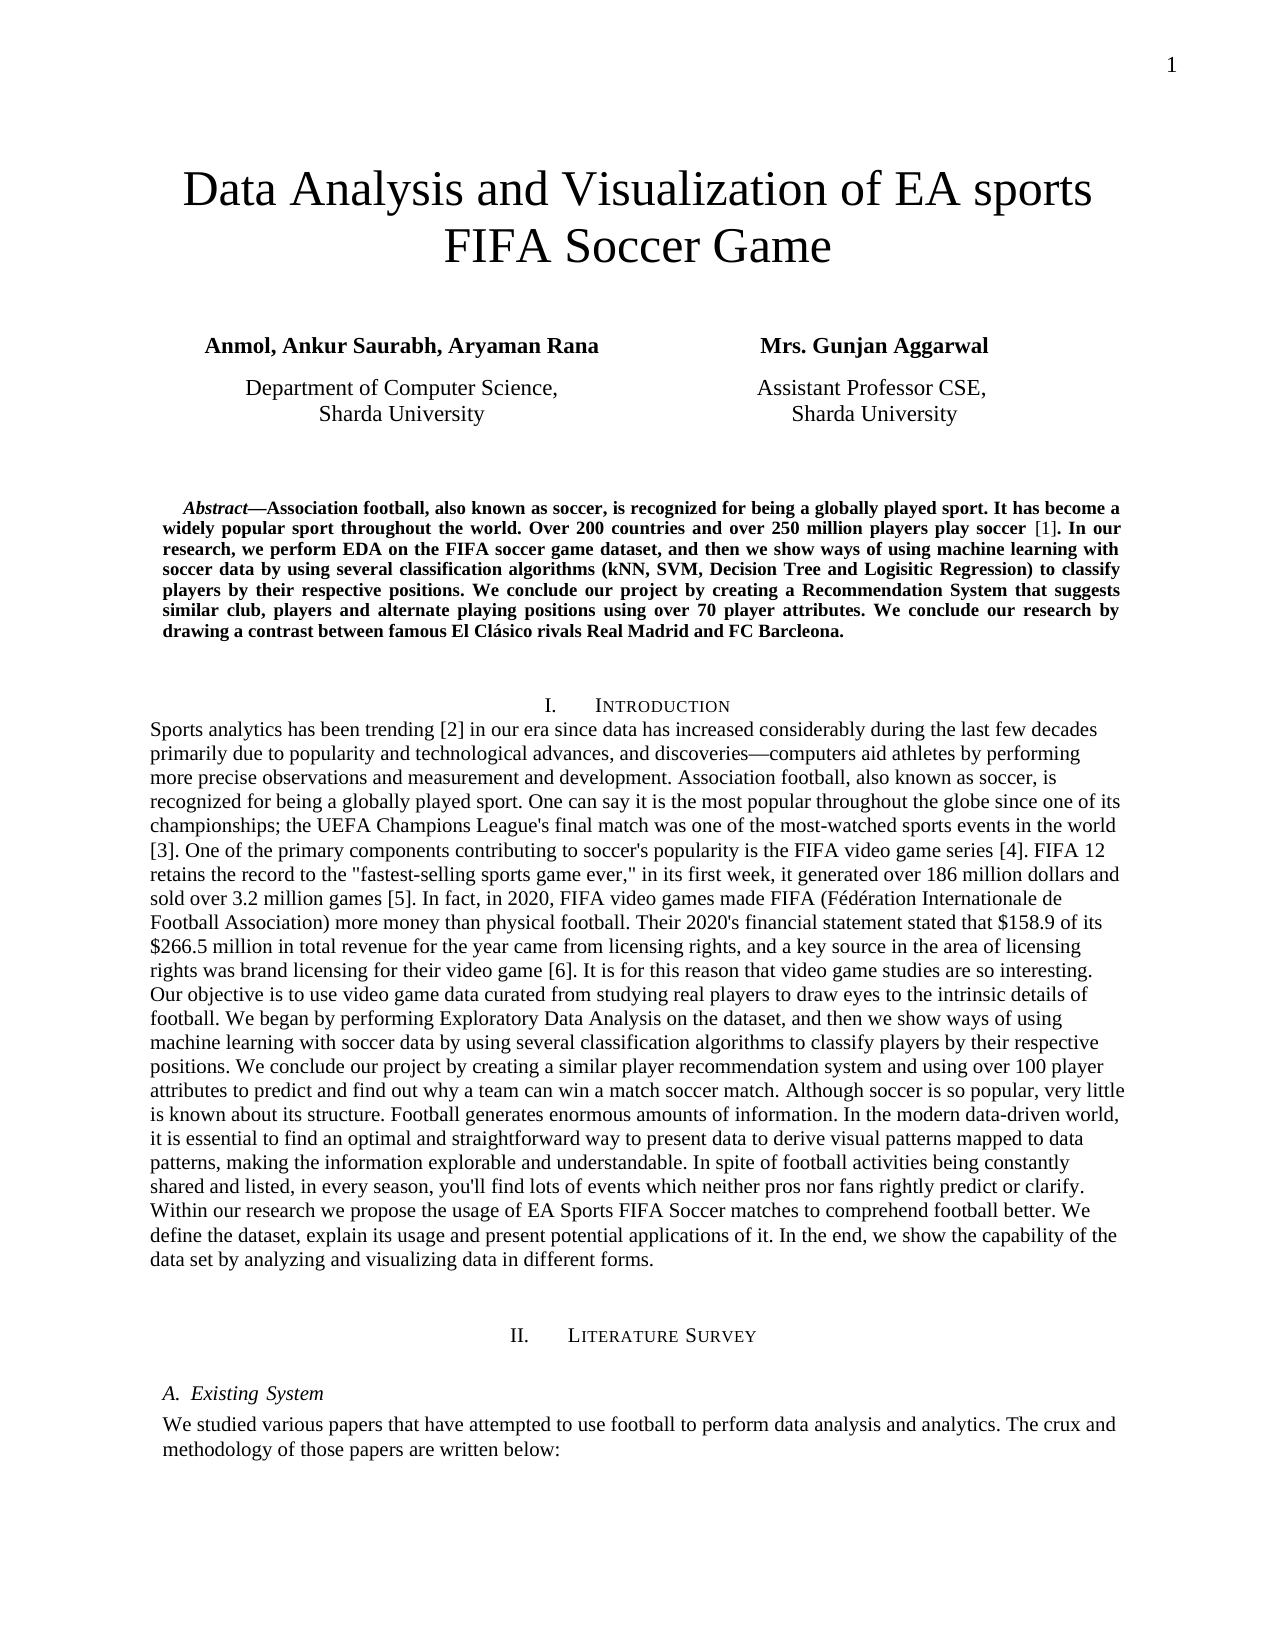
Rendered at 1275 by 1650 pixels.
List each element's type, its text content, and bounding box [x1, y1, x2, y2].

table_cell Assistant Professor CSE, Sharda University [654, 358, 1125, 427]
table_header Anmol, Ankur Saurabh, Aryaman Rana [180, 316, 653, 358]
text Sports analytics has been trending in our era since data has increased considerably during the last few decades primarily due to popularity and technological advances, and discoveries—computers aid athletes by performing more precise observations and measurement and development. Association football, also known as soccer, is recognized for being a globally played sport. One can say it is the most popular throughout the globe since one of its championships; the UEFA Champions League's final match was one of the most-watched sports events in the world . One of the primary components contributing to soccer's popularity is the FIFA video game series . FIFA 12 retains the record to the "fastest-selling sports game ever," in its first week, it generated over 186 million dollars and sold over 3.2 million games . In fact, in 2020, FIFA video games made FIFA (Fédération Internationale de Football Association) more money than physical football. Their 2020's financial statement stated that $158.9 of its $266.5 million in total revenue for the year came from licensing rights, and a key source in the area of licensing rights was brand licensing for their video game . It is for this reason that video game studies are so interesting. Our objective is to use video game data curated from studying real players to draw eyes to the intrinsic details of football. We began by performing Exploratory Data Analysis on the dataset, and then we show ways of using machine learning with soccer data by using several classification algorithms to classify players by their respective positions. We conclude our project by creating a similar player recommendation system and using over 100 player attributes to predict and find out why a team can win a match soccer match. Although soccer is so popular, very little is known about its structure. Football generates enormous amounts of information. In the modern data-driven world, it is essential to find an optimal and straightforward way to present data to derive visual patterns mapped to data patterns, making the information explorable and understandable. In spite of football activities being constantly shared and listed, in every season, you'll find lots of events which neither pros nor fans rightly predict or clarify. Within our research we propose the usage of EA Sports FIFA Soccer matches to comprehend football better. We define the dataset, explain its usage and present potential applications of it. In the end, we show the capability of the data set by analyzing and visualizing data in different forms. [150, 717, 1125, 1271]
text Data Analysis and Visualization of EA sports FIFA Soccer Game [180, 159, 1095, 274]
list INTRODUCTION [162, 693, 1125, 717]
table_header Mrs. Gunjan Aggarwal [654, 316, 1125, 358]
text Abstract—Association football, also known as soccer, is recognized for being a globally played sport. It has become a widely popular sport throughout the world. Over 200 countries and over 250 million players play soccer . In our research, we perform EDA on the FIFA soccer game dataset, and then we show ways of using machine learning with soccer data by using several classification algorithms (kNN, SVM, Decision Tree and Logisitic Regression) to classify players by their respective positions. We conclude our project by creating a Recommendation System that suggests similar club, players and alternate playing positions using over 70 player attributes. We conclude our research by drawing a contrast between famous El Clásico rivals Real Madrid and FC Barcleona. [162, 498, 1121, 641]
list LITERATURE SURVEY [162, 1323, 1125, 1373]
table_cell Department of Computer Science, Sharda University [180, 358, 653, 427]
text We studied various papers that have attempted to use football to perform data analysis and analytics. The crux and methodology of those papers are written below: [162, 1412, 1121, 1486]
list Existing System [162, 1381, 1125, 1405]
